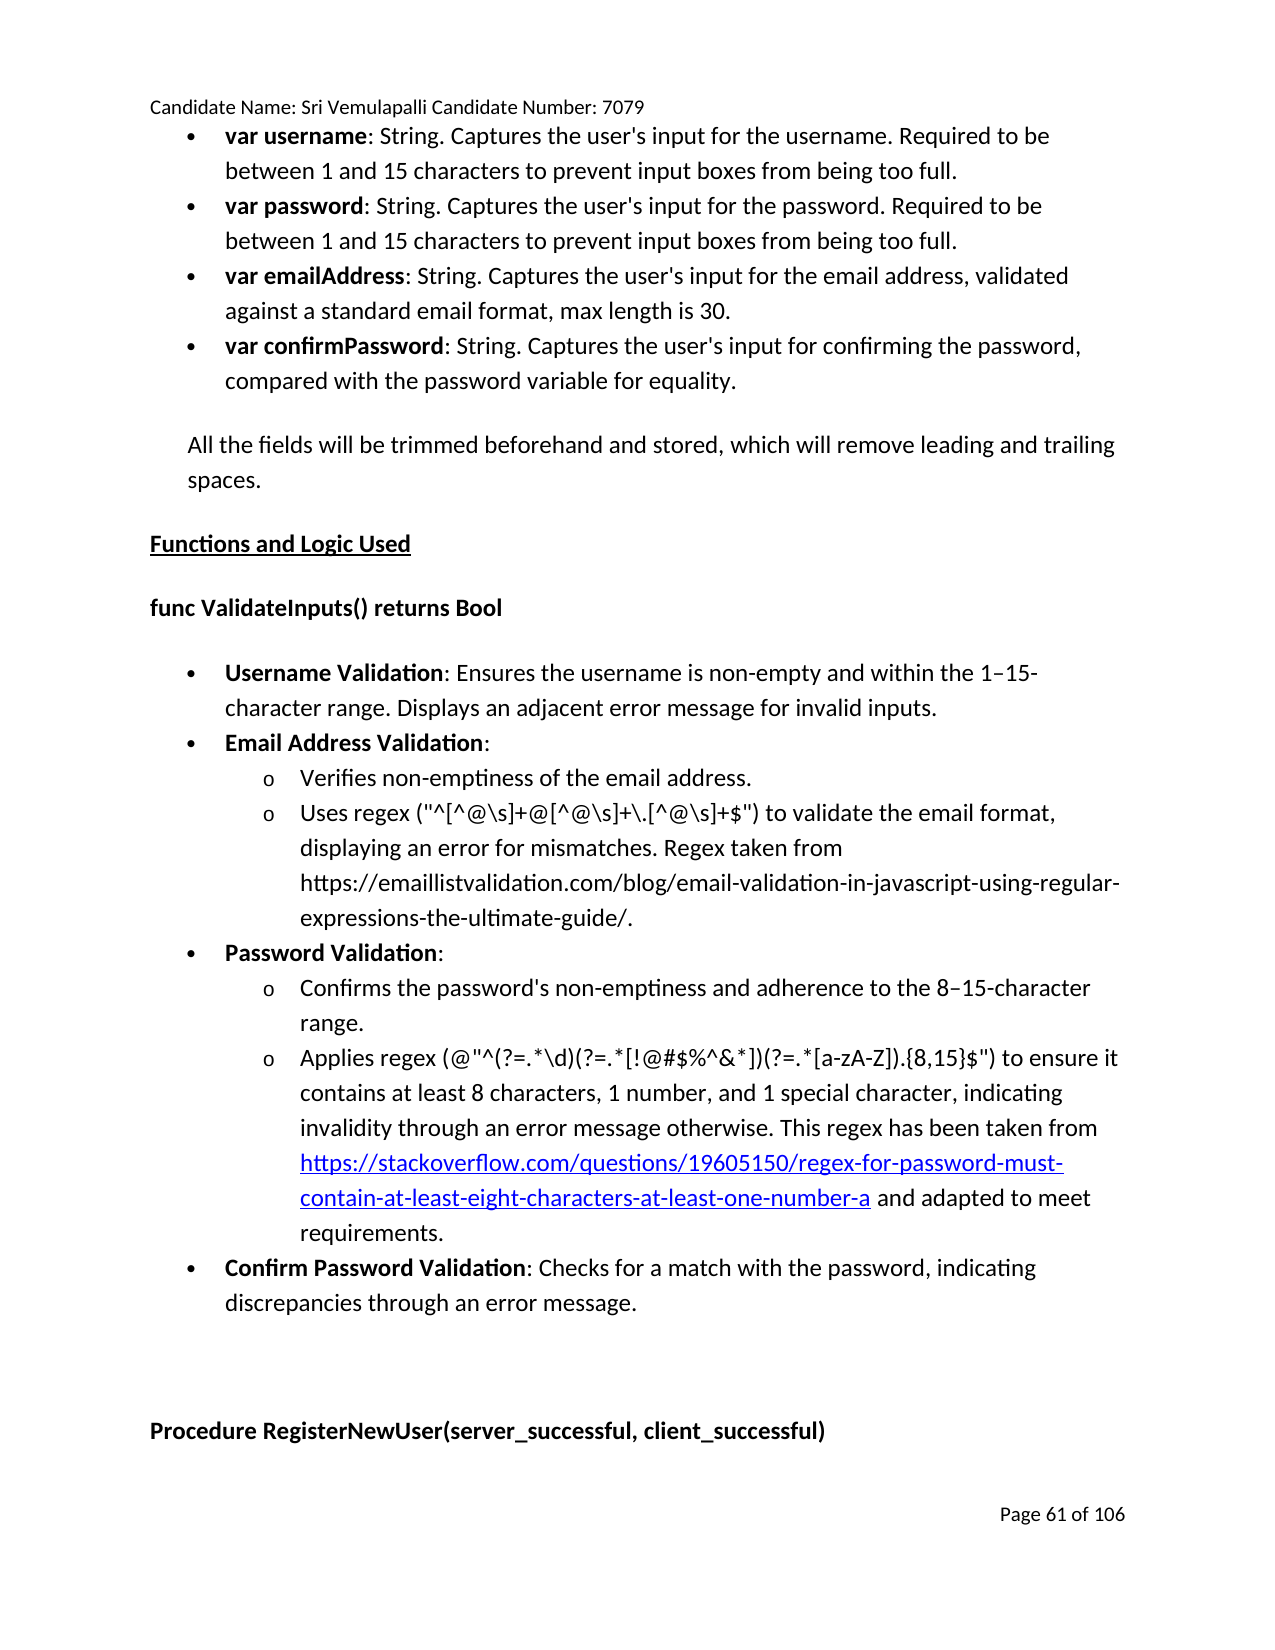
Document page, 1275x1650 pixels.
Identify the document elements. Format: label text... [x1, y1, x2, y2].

text All the fields will be trimmed beforehand and stored, which will remove leading and trailing spaces. [187, 429, 1125, 495]
list var confirmPassword: String. Captures the user's input for confirming the password, compared with the password variable for equality. [187, 330, 1125, 396]
text func ValidateInputs() returns Bool [150, 592, 1125, 623]
list Username Validation: Ensures the username is non-empty and within the 1–15-character range. Displays an adjacent error message for invalid inputs. [187, 657, 1125, 722]
list Confirm Password Validation: Checks for a match with the password, indicating discrepancies through an error message. [187, 1252, 1125, 1317]
list var emailAddress: String. Captures the user's input for the email address, validated against a standard email format, max length is 30. [187, 260, 1125, 326]
list Email Address Validation: [187, 727, 1125, 757]
list var username: String. Captures the user's input for the username. Required to be between 1 and 15 characters to prevent input boxes from being too full. [187, 120, 1125, 186]
list Applies regex (@"^(?=.*\d)(?=.*[!@#$%^&*])(?=.*[a-zA-Z]).{8,15}$") to ensure it contains at least 8 characters, 1 number, and 1 special character, indicating invalidity through an error message otherwise. This regex has been taken from https://stackoverflow.com/questions/19605150/regex-for-password-must-contain-at-least-eight-characters-at-least-one-number-a and adapted to meet requirements. [262, 1042, 1125, 1247]
text Functions and Logic Used [150, 528, 1125, 559]
list Confirms the password's non-emptiness and adherence to the 8–15-character range. [262, 972, 1125, 1037]
list Uses regex ("^[^@\s]+@[^@\s]+\.[^@\s]+$") to validate the email format, displaying an error for mismatches. Regex taken from https://emaillistvalidation.com/blog/email-validation-in-javascript-using-regular-expressions-the-ultimate-guide/. [262, 797, 1125, 932]
list Password Validation: [187, 937, 1125, 967]
list Verifies non-emptiness of the email address. [262, 762, 1125, 792]
text Procedure RegisterNewUser(server_successful, client_successful) [150, 1415, 1125, 1446]
list var password: String. Captures the user's input for the password. Required to be between 1 and 15 characters to prevent input boxes from being too full. [187, 190, 1125, 256]
